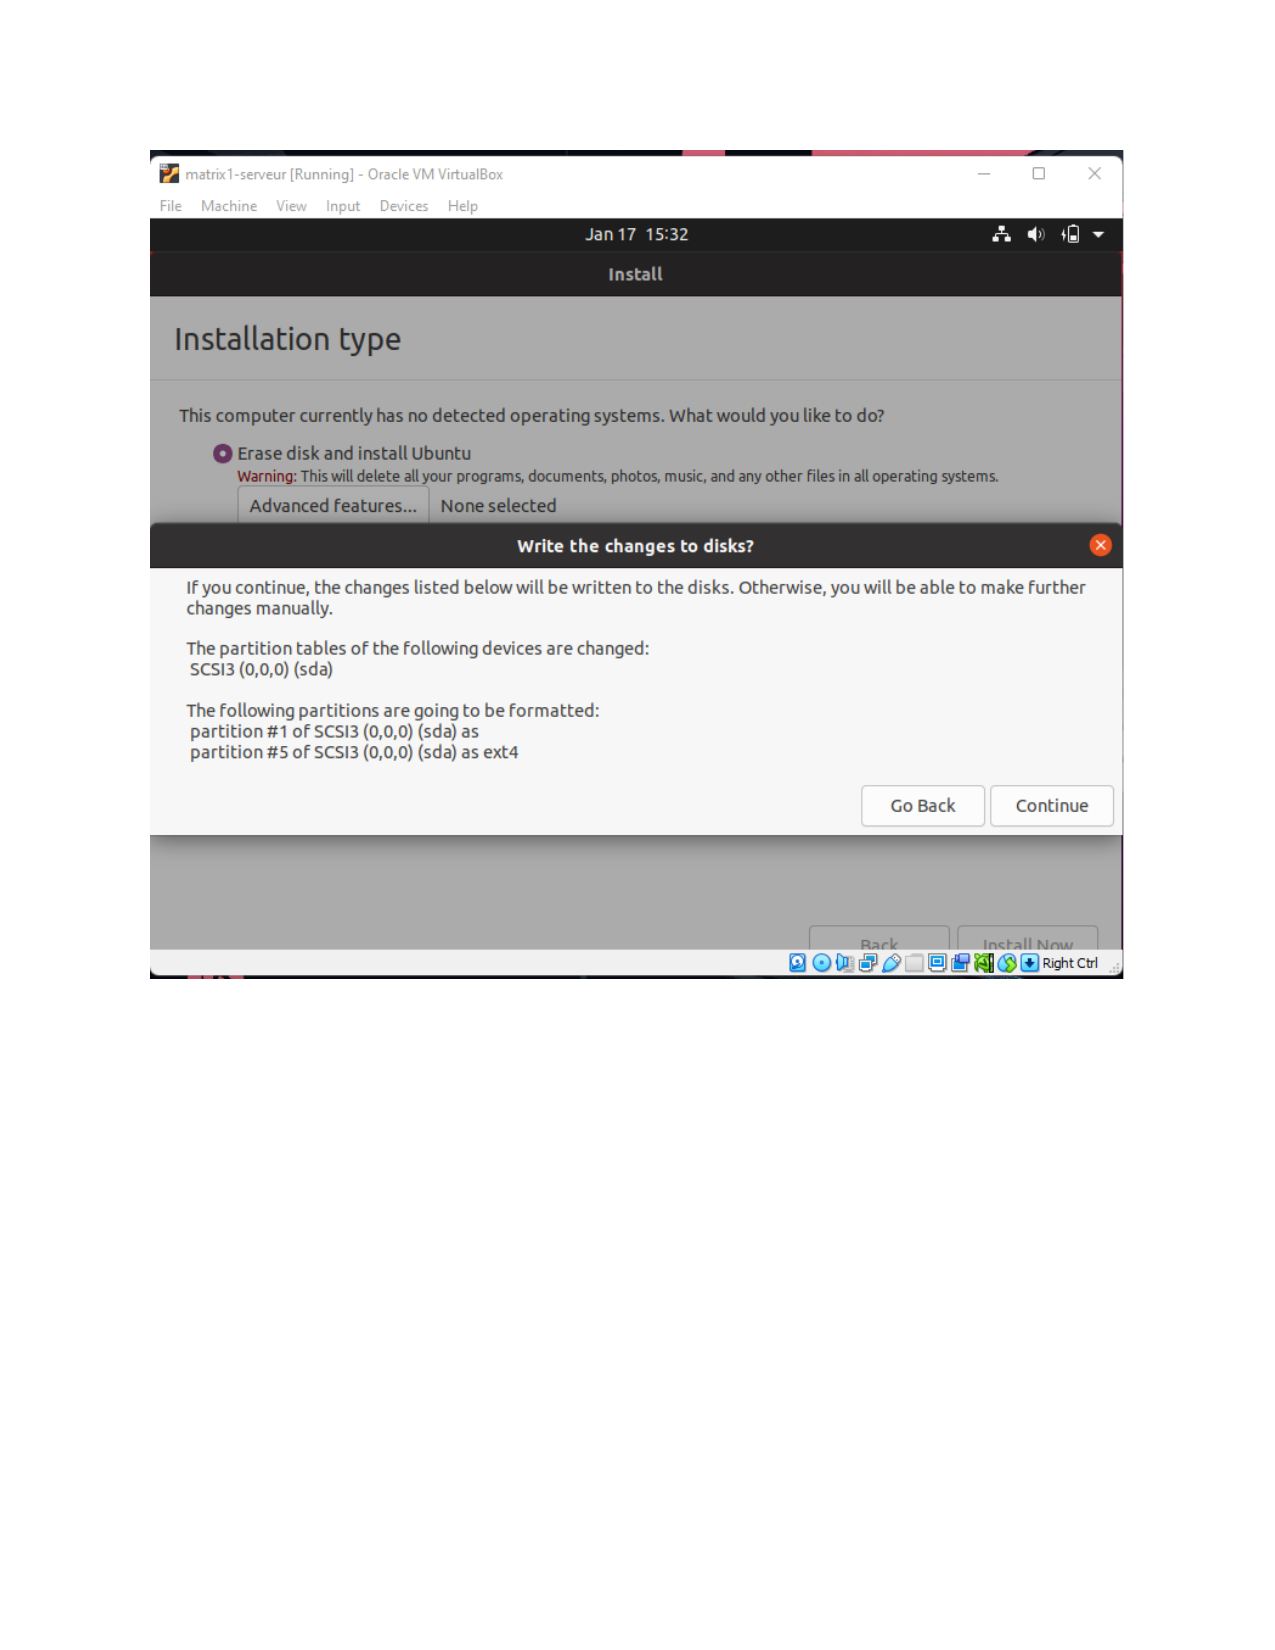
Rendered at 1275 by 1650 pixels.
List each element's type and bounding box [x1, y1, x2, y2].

picture [150, 150, 1124, 979]
